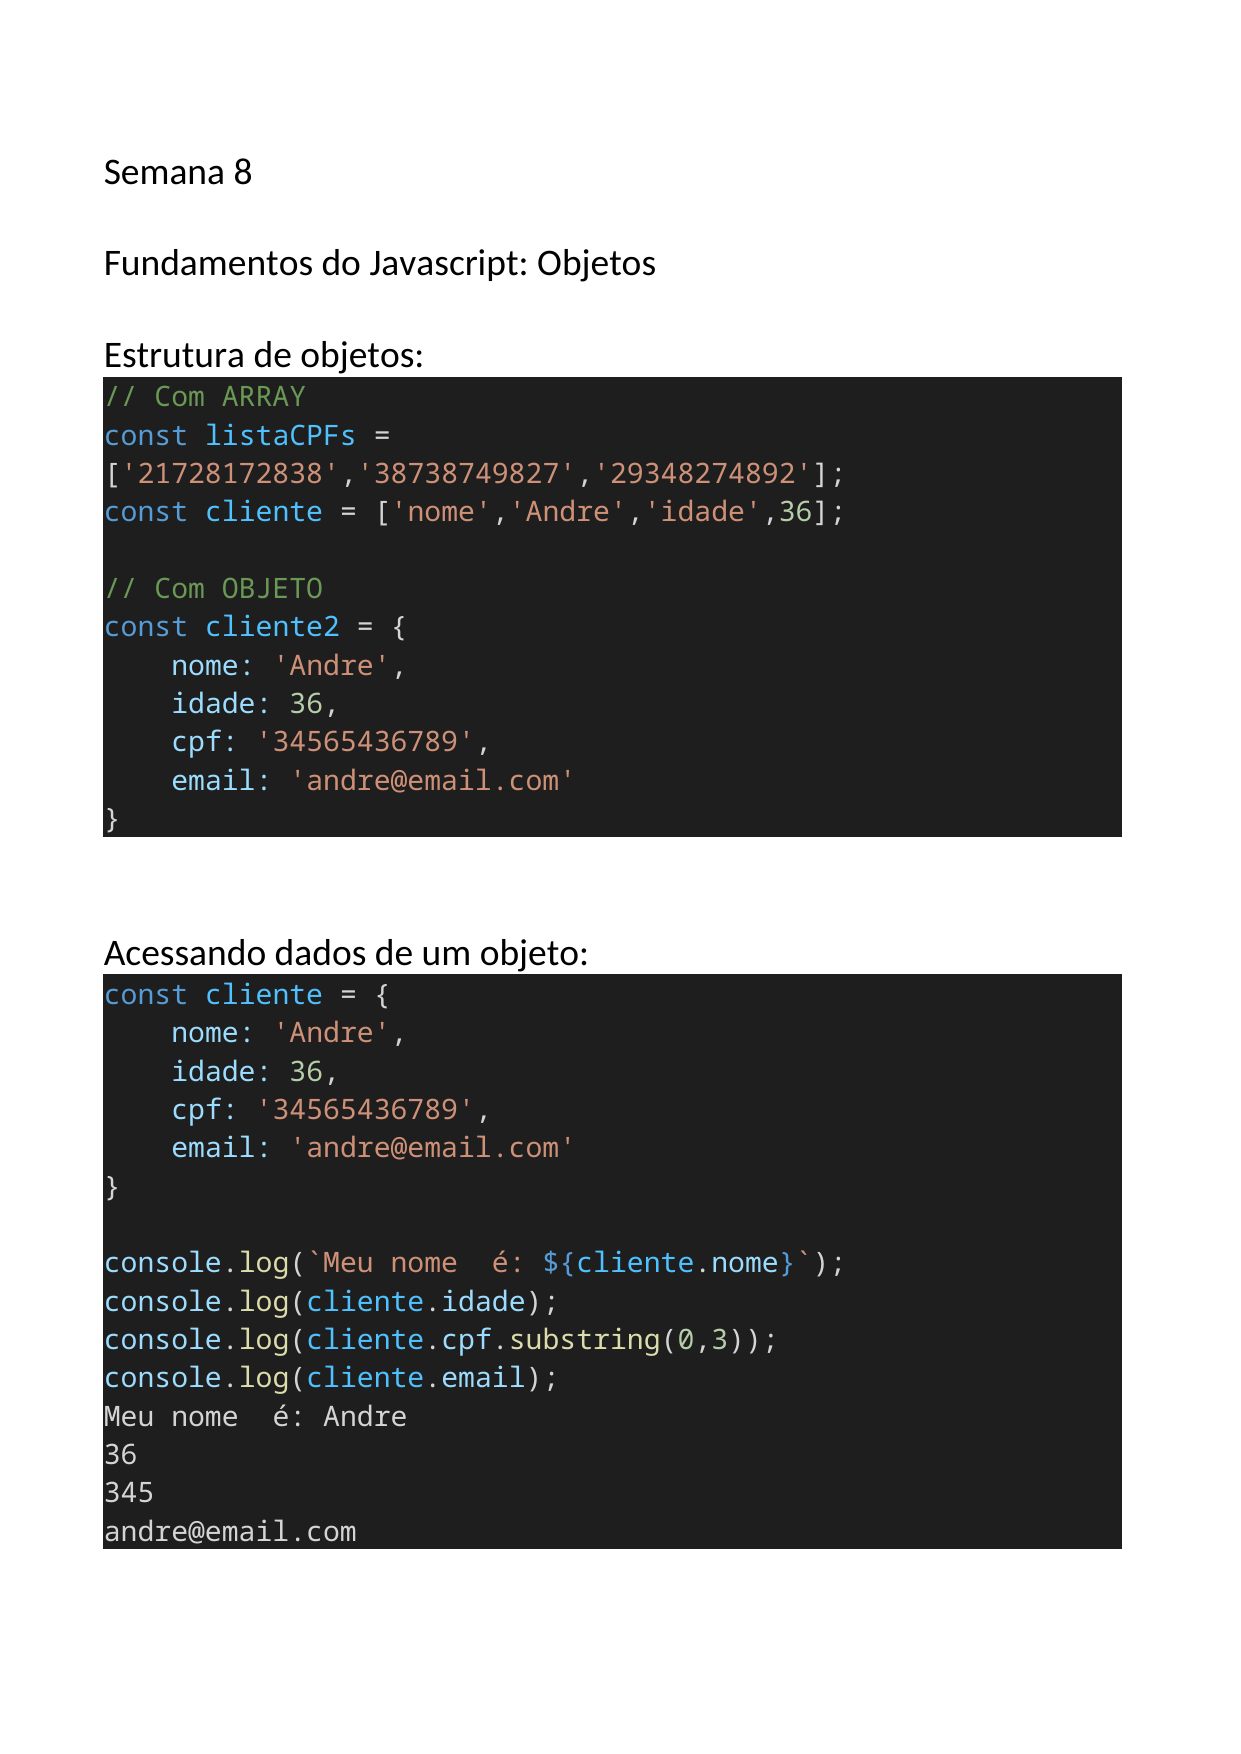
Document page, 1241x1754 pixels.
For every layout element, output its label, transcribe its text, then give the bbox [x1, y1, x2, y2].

text Estrutura de objetos: [103, 331, 1122, 377]
text // Com ARRAY [103, 377, 1122, 415]
text } [103, 1166, 1122, 1204]
text const cliente = ['nome','Andre','idade',36]; [103, 492, 1122, 530]
text const cliente = { [103, 974, 1122, 1013]
text nome: 'Andre', [103, 1013, 1122, 1051]
text nome: 'Andre', [103, 645, 1122, 683]
text email: 'andre@email.com' [103, 1128, 1122, 1166]
text console.log(`Meu nome é: ${cliente.nome}`); [103, 1243, 1122, 1281]
text idade: 36, [103, 1051, 1122, 1089]
text cpf: '34565436789', [103, 1089, 1122, 1128]
text console.log(cliente.email); [103, 1358, 1122, 1396]
text email: 'andre@email.com' [103, 760, 1122, 798]
text } [103, 798, 1122, 837]
text console.log(cliente.cpf.substring(0,3)); [103, 1319, 1122, 1358]
text // Com OBJETO [103, 568, 1122, 607]
text andre@email.com [103, 1511, 1122, 1549]
text idade: 36, [103, 683, 1122, 722]
text console.log(cliente.idade); [103, 1281, 1122, 1319]
text Acessando dados de um objeto: [103, 928, 1122, 974]
text Fundamentos do Javascript: Objetos [103, 239, 1122, 285]
text const listaCPFs = ['21728172838','38738749827','29348274892']; [103, 415, 1122, 492]
text cpf: '34565436789', [103, 722, 1122, 760]
text Semana 8 [103, 148, 1122, 193]
text const cliente2 = { [103, 607, 1122, 645]
text Meu nome é: Andre [103, 1396, 1122, 1434]
text 36 [103, 1434, 1122, 1473]
text 345 [103, 1473, 1122, 1511]
